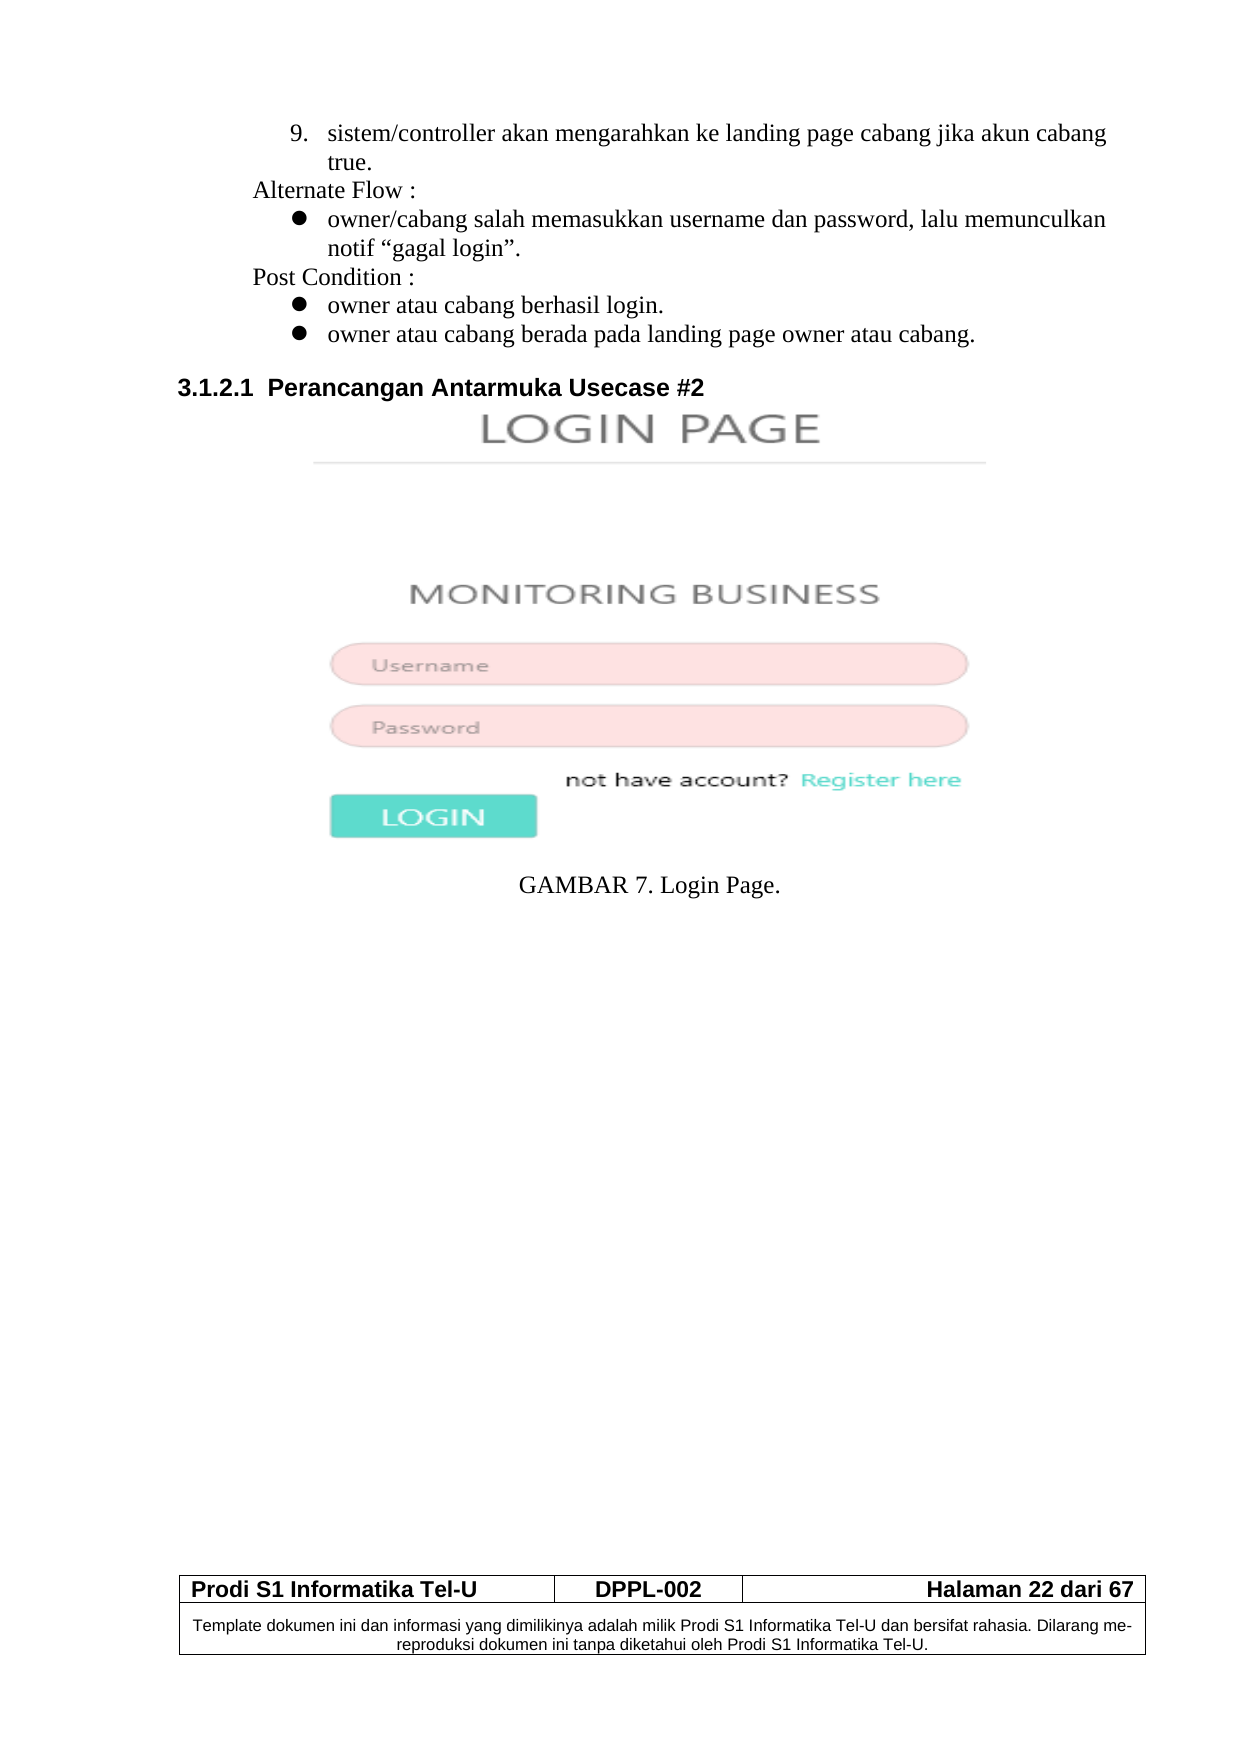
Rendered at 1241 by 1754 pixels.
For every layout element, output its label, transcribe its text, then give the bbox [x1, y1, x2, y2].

text Post Condition : [252, 262, 1122, 291]
text Alternate Flow : [252, 176, 1122, 204]
list owner/cabang salah memasukkan username dan password, lalu memunculkan notif “gagal login”. [290, 204, 1122, 262]
list sistem/controller akan mengarahkan ke landing page cabang jika akun cabang true. [290, 118, 1122, 176]
subtitle GAMBAR 7. Login Page. [177, 871, 1122, 899]
list owner atau cabang berhasil login. [290, 291, 1122, 319]
subtitle Perancangan Antarmuka Usecase #2 [177, 373, 1122, 402]
picture [313, 408, 987, 846]
list owner atau cabang berada pada landing page owner atau cabang. [290, 319, 1122, 348]
